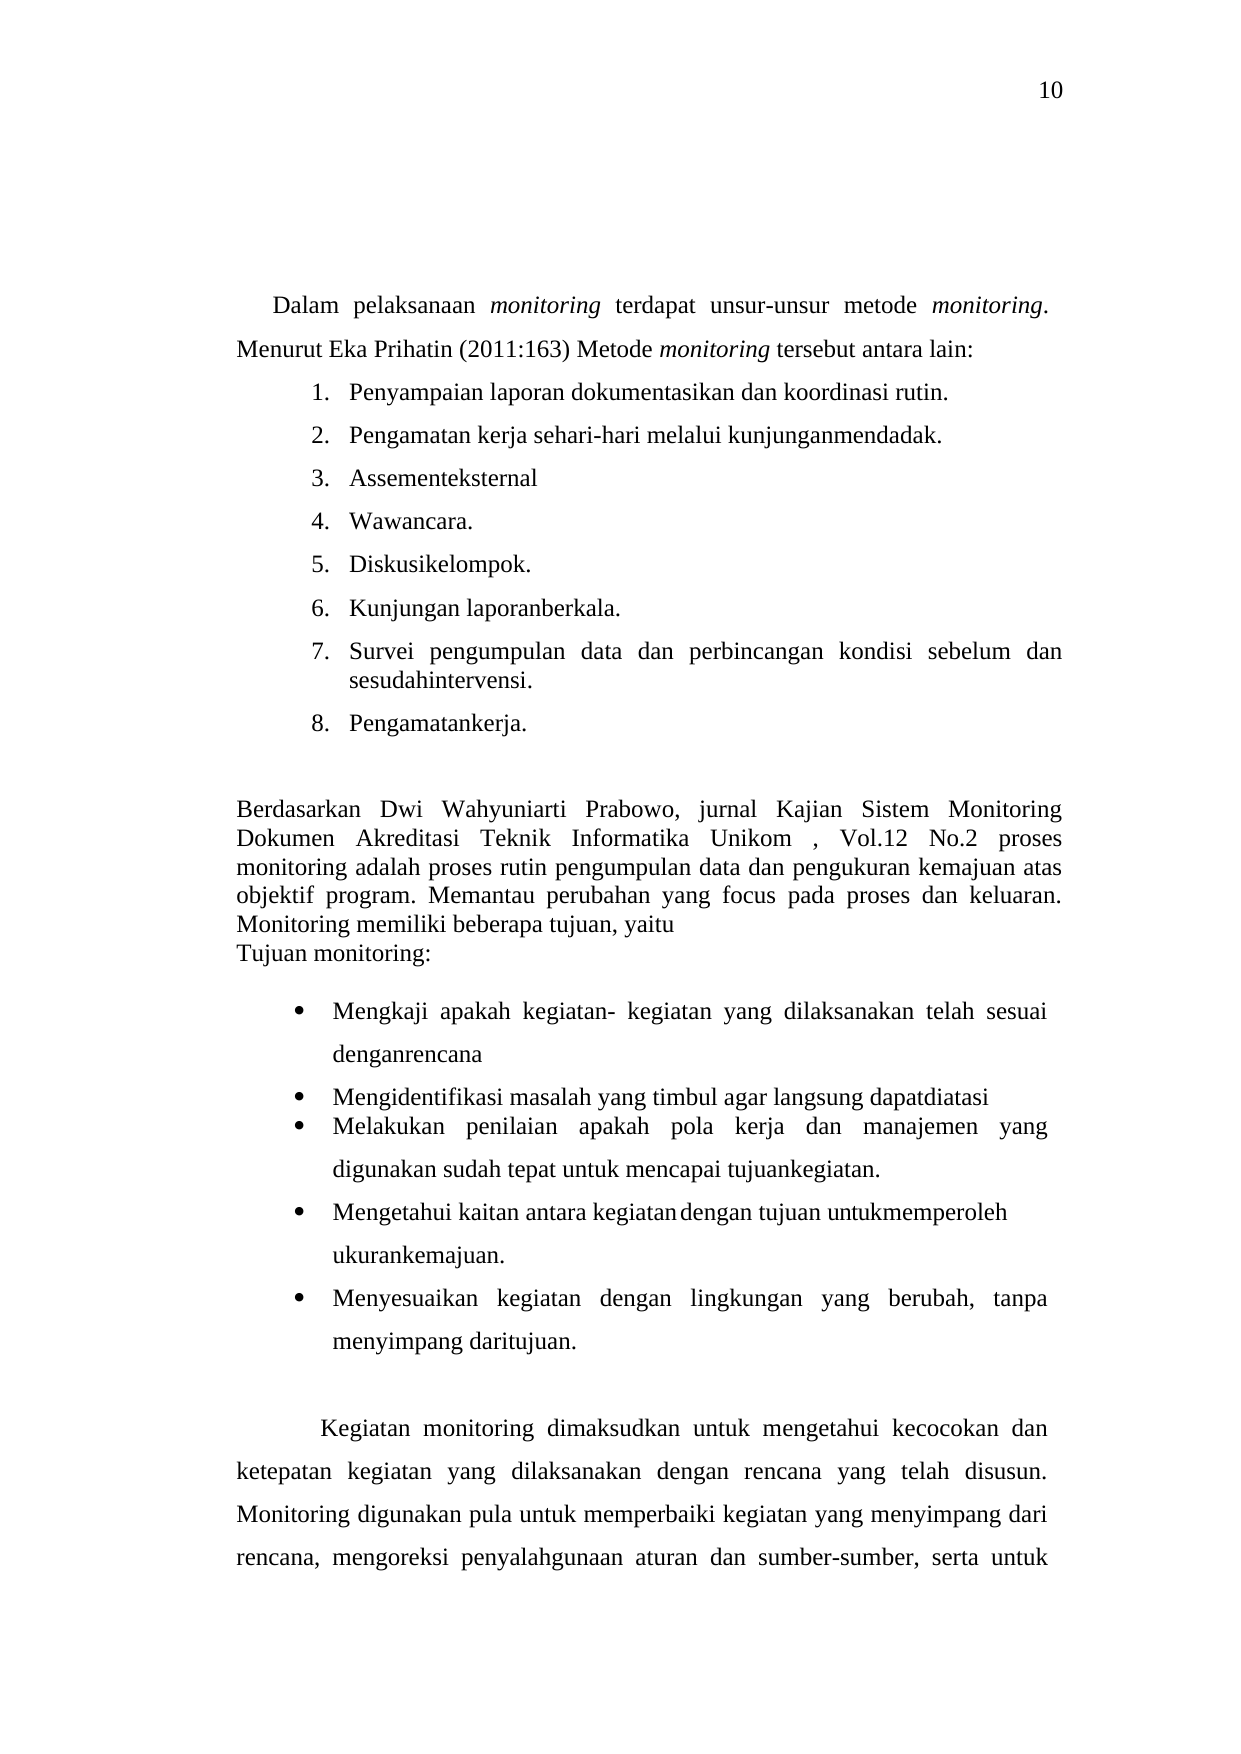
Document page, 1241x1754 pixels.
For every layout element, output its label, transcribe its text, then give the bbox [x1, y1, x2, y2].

list Menyesuaikan kegiatan dengan lingkungan yang berubah, tanpa menyimpang daritujuan. [295, 1283, 1048, 1355]
list Survei pengumpulan data dan perbincangan kondisi sebelum dan sesudahintervensi. [311, 636, 1063, 693]
list Mengkaji apakah kegiatan- kegiatan yang dilaksanakan telah sesuai denganrencana [295, 996, 1048, 1068]
list Mengetahui kaitan antara kegiatan dengan tujuan untukmemperoleh ukurankemajuan. [295, 1197, 1049, 1269]
text Tujuan monitoring: [236, 938, 1063, 967]
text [236, 1413, 1049, 1571]
list Penyampaian laporan dokumentasikan dan koordinasi rutin. [311, 377, 1063, 406]
list Diskusikelompok. [311, 549, 1063, 578]
list Wawancara. [311, 506, 1063, 535]
list Pengamatan kerja sehari-hari melalui kunjunganmendadak. [311, 420, 1063, 449]
list Mengidentifikasi masalah yang timbul agar langsung dapatdiatasi [295, 1082, 1063, 1111]
list Pengamatankerja. [311, 708, 1063, 737]
list Assementeksternal [311, 463, 1063, 492]
text Dalam pelaksanaan monitoring terdapat unsur-unsur metode monitoring. Menurut Eka Prihatin (2011:163) Metode monitoring tersebut antara lain: [236, 291, 1049, 362]
list Kunjungan laporanberkala. [311, 593, 1063, 621]
text Berdasarkan Dwi Wahyuniarti Prabowo, jurnal Kajian Sistem Monitoring Dokumen Akreditasi Teknik Informatika Unikom , Vol.12 No.2 proses monitoring adalah proses rutin pengumpulan data dan pengukuran kemajuan atas objektif program. Memantau perubahan yang focus pada proses dan keluaran. Monitoring memiliki beberapa tujuan, yaitu [236, 794, 1063, 938]
list Melakukan penilaian apakah pola kerja dan manajemen yang digunakan sudah tepat untuk mencapai tujuankegiatan. [295, 1111, 1048, 1183]
